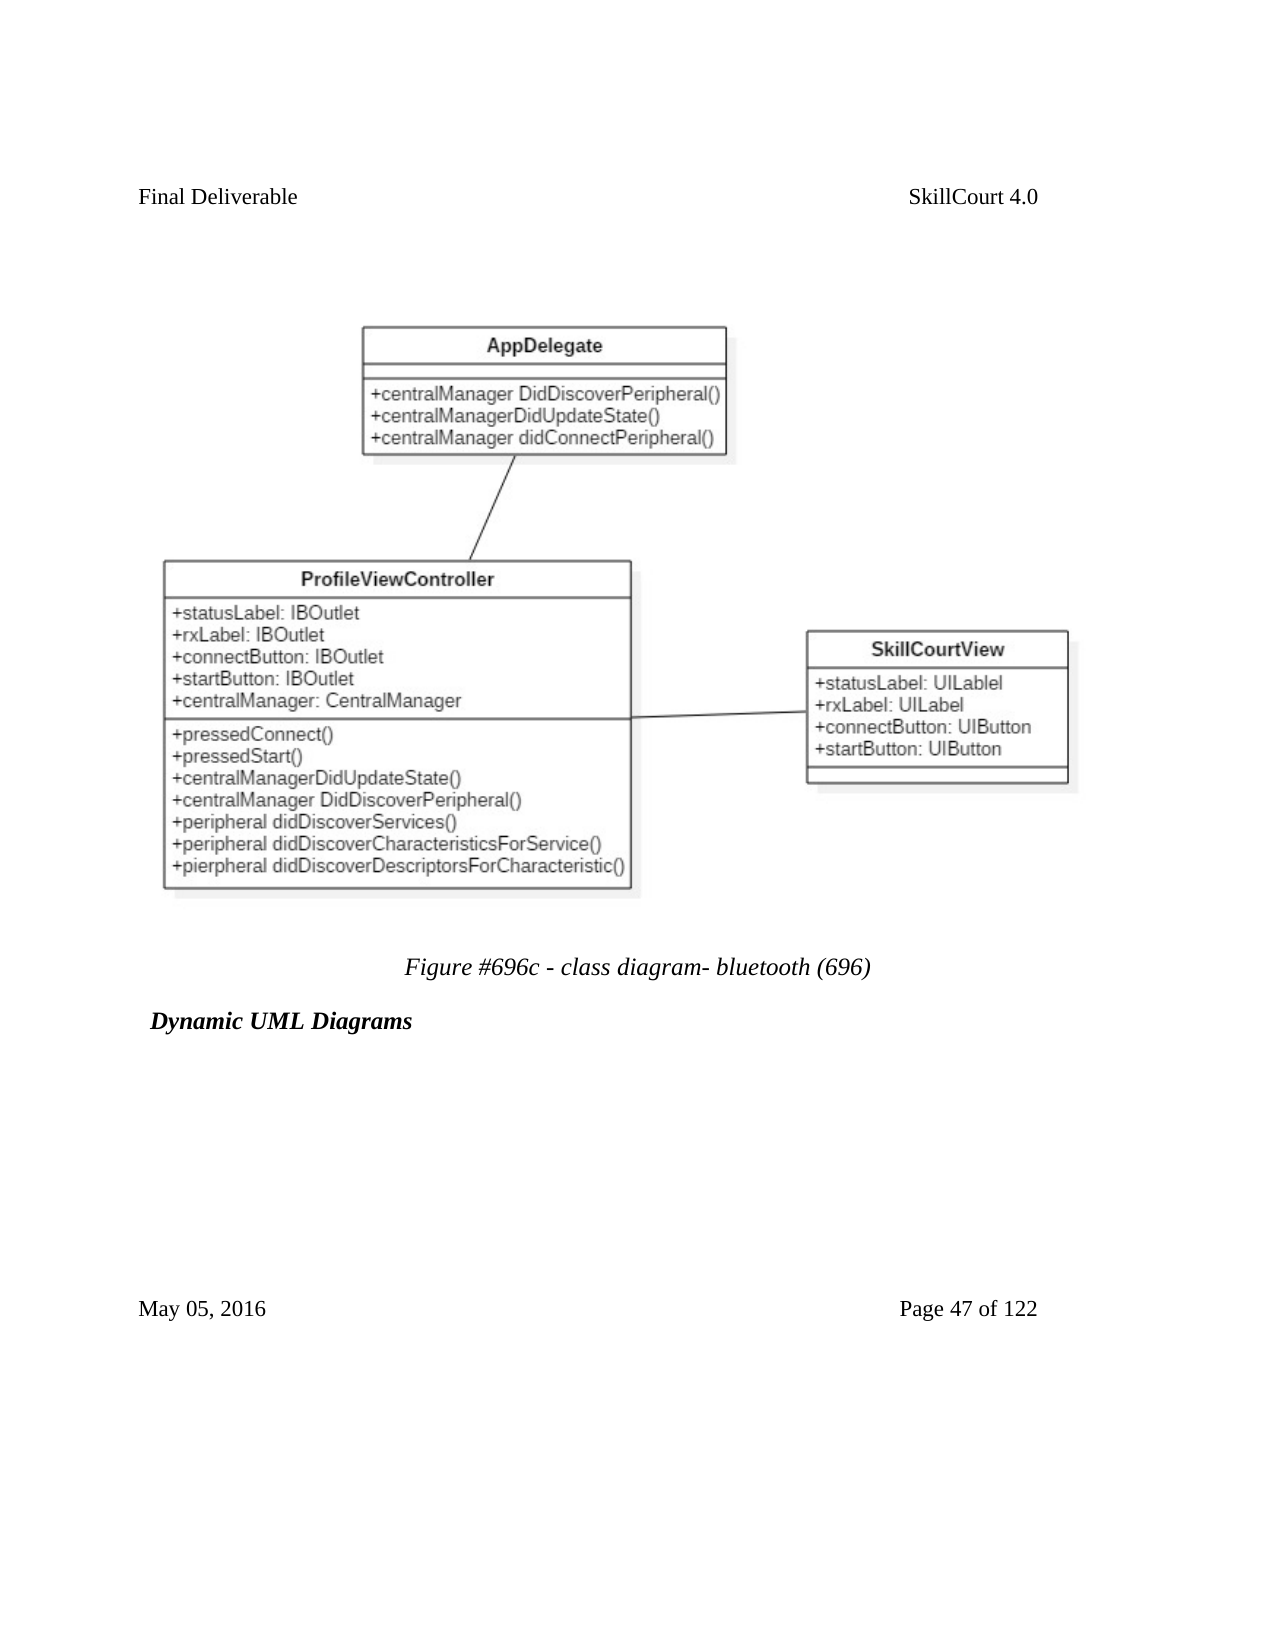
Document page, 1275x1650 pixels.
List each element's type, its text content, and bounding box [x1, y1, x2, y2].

text Figure #696c - class diagram- bluetooth (696) [150, 952, 1125, 981]
picture [150, 313, 1125, 947]
subtitle Dynamic UML Diagrams [150, 1006, 1125, 1035]
